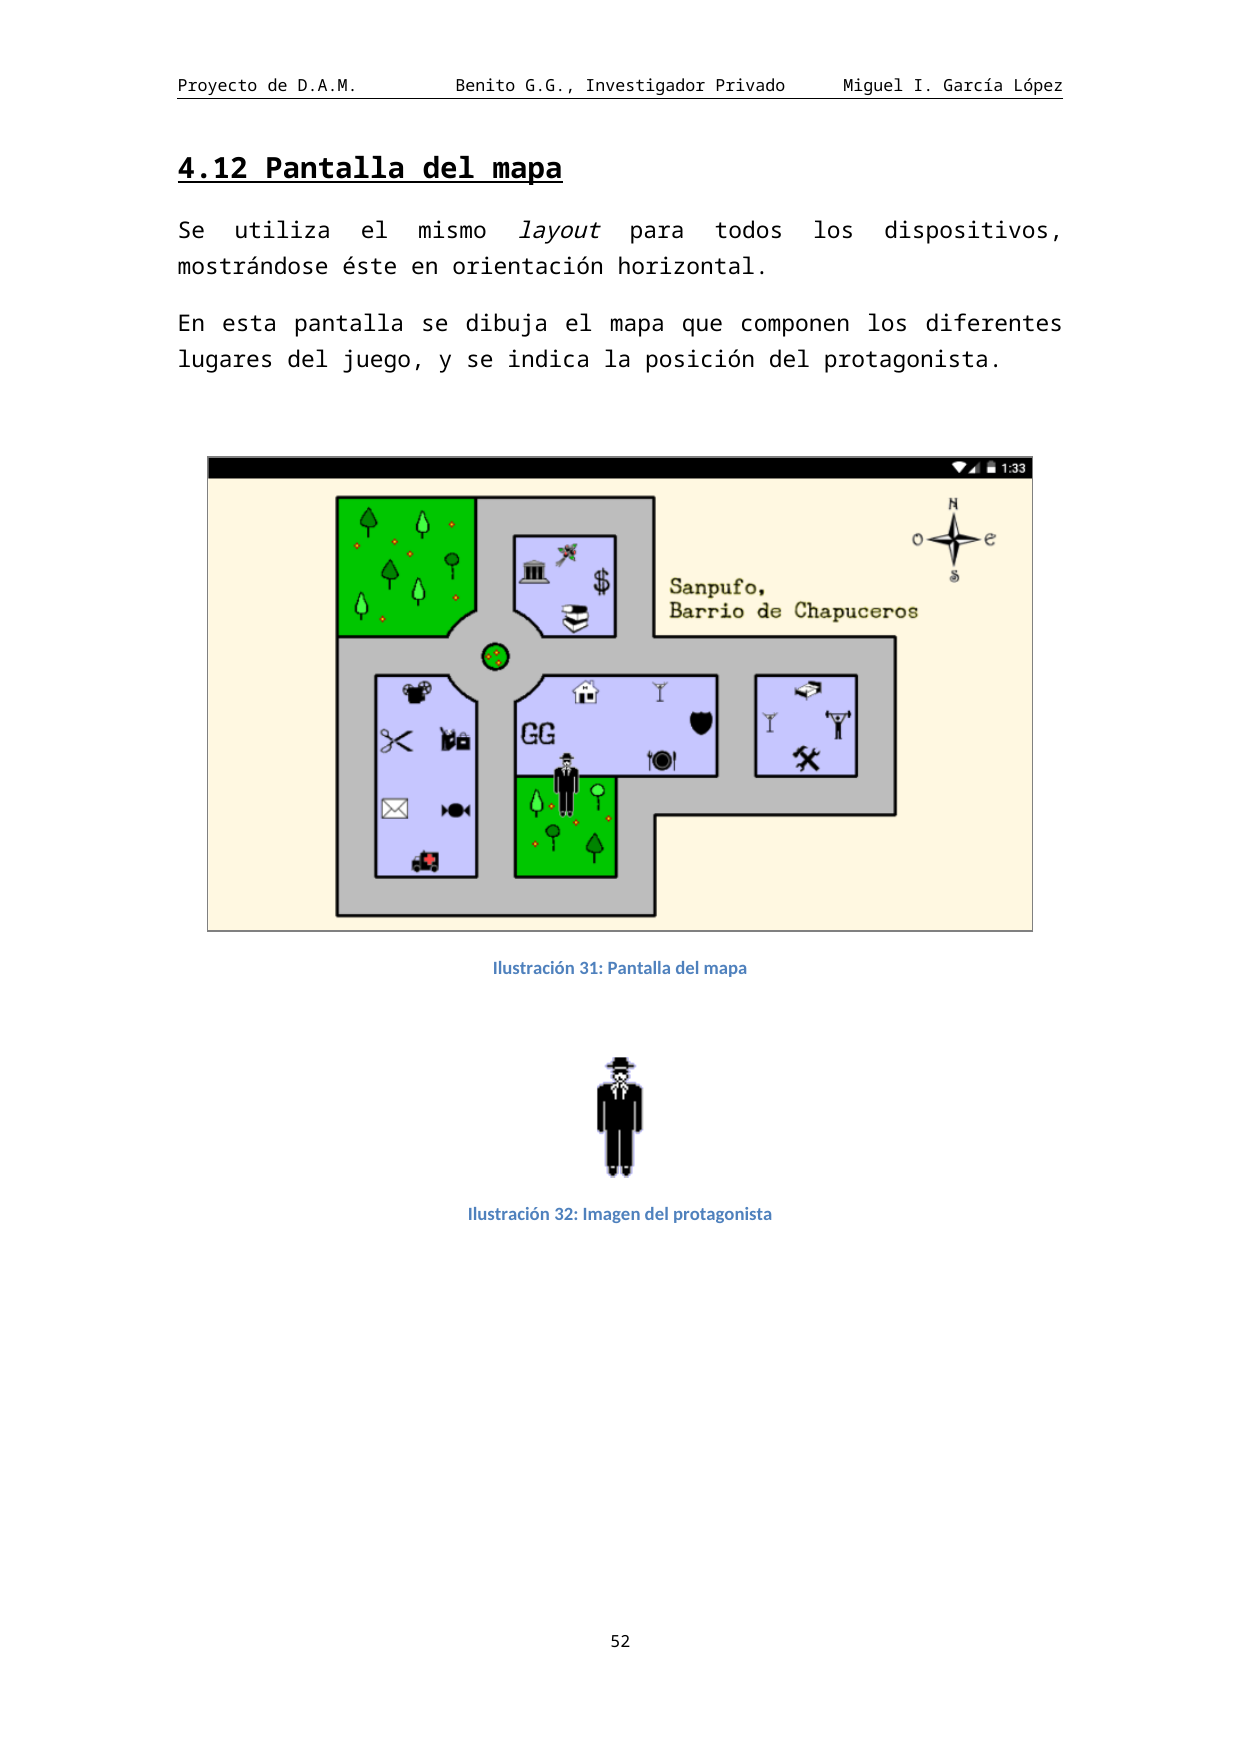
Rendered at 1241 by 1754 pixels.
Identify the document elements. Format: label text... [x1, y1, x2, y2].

text 4.12 Pantalla del mapa [177, 148, 1063, 187]
text En esta pantalla se dibuja el mapa que componen los diferentes lugares del juego, y se indica la posición del protagonista. [177, 307, 1063, 374]
text Se utiliza el mismo layout para todos los dispositivos, mostrándose éste en orientación horizontal. [177, 214, 1063, 281]
picture [596, 1057, 644, 1178]
picture [208, 458, 1032, 930]
